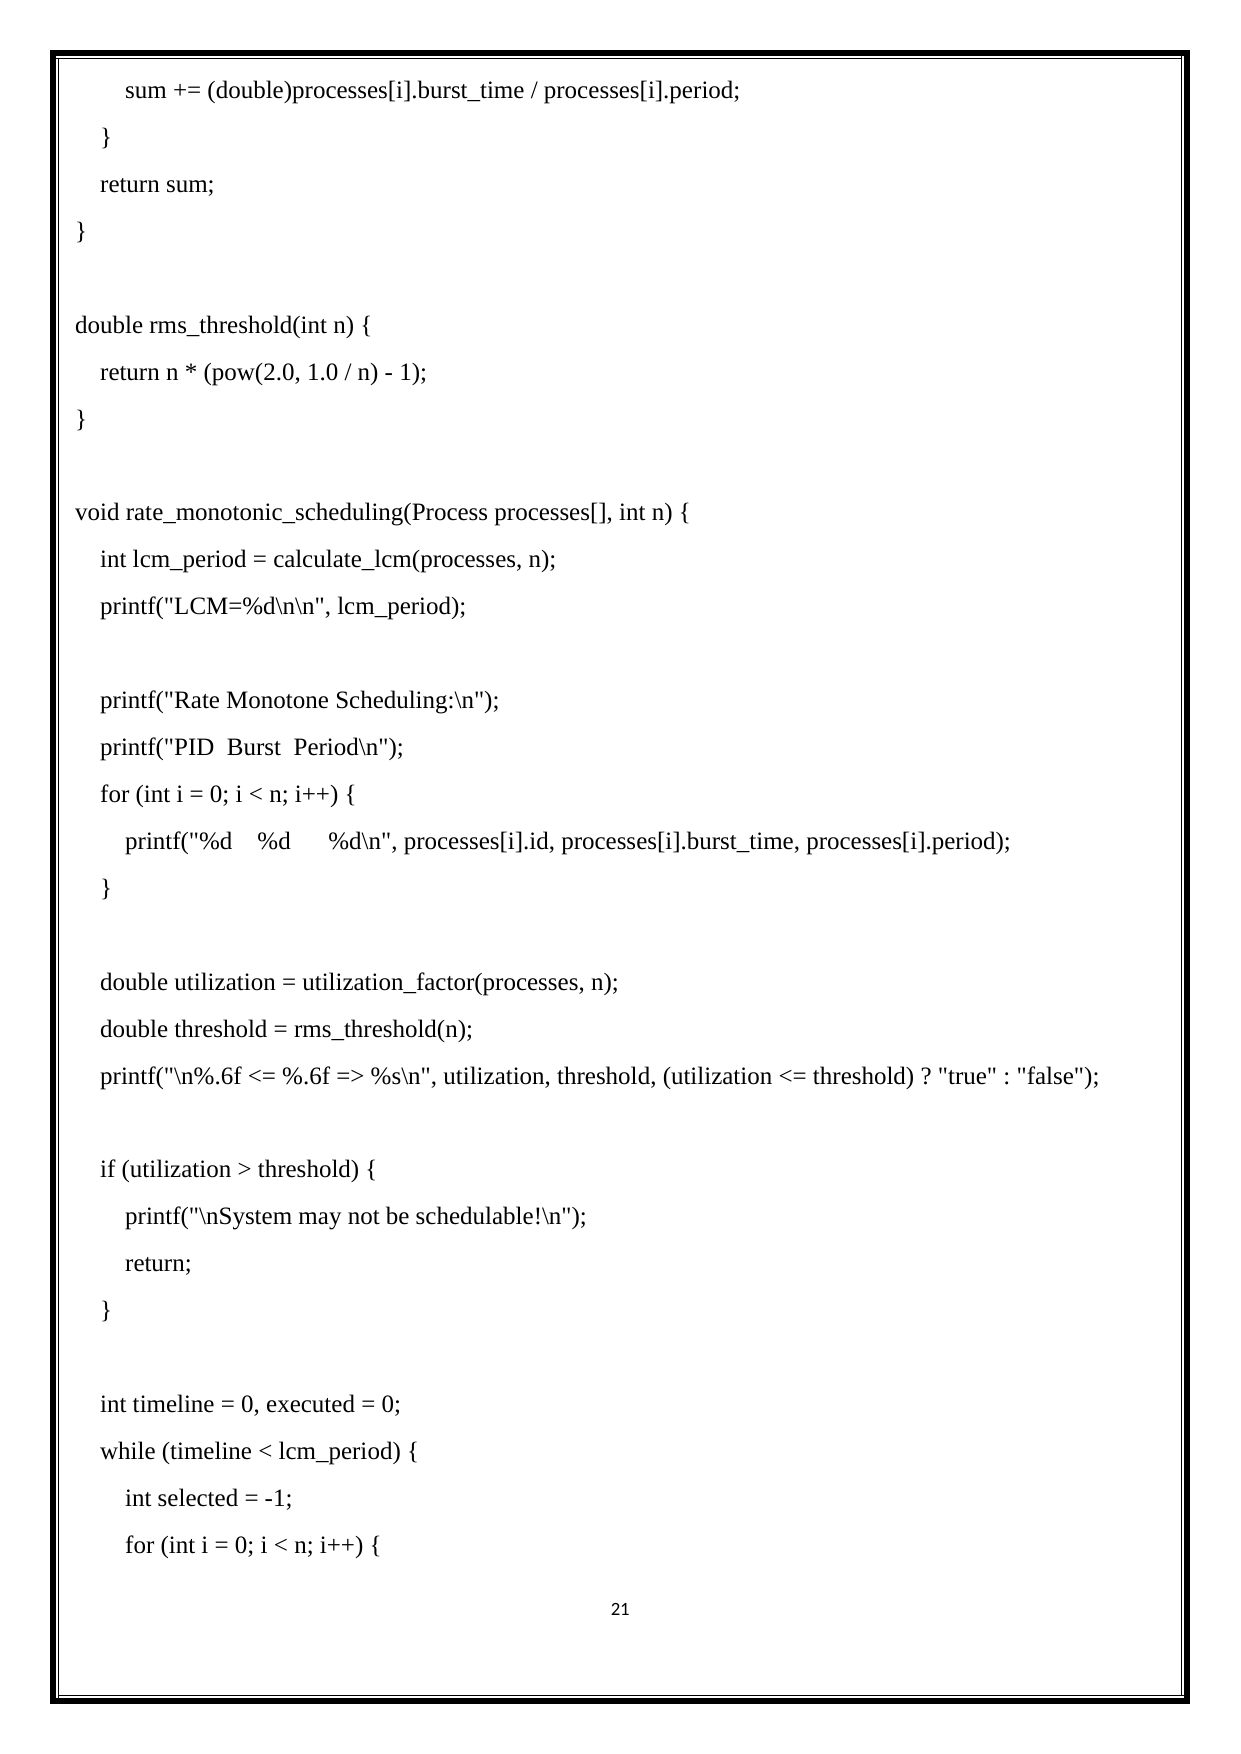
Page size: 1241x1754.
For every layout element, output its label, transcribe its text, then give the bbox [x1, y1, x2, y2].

text } [75, 216, 1165, 245]
text while (timeline < lcm_period) { [75, 1436, 1165, 1465]
text int timeline = 0, executed = 0; [75, 1389, 1165, 1418]
text printf("\nSystem may not be schedulable!\n"); [75, 1201, 1165, 1230]
text } [75, 873, 1165, 902]
text return; [75, 1248, 1165, 1277]
text } [75, 404, 1165, 433]
text return sum; [75, 169, 1165, 198]
text double threshold = rms_threshold(n); [75, 1014, 1165, 1042]
text void rate_monotonic_scheduling(Process processes[], int n) { [75, 497, 1165, 526]
text for (int i = 0; i < n; i++) { [75, 1530, 1165, 1559]
text } [75, 1296, 1165, 1324]
text printf("Rate Monotone Scheduling:\n"); [75, 685, 1165, 714]
text if (utilization > threshold) { [75, 1154, 1165, 1183]
text double rms_threshold(int n) { [75, 310, 1165, 338]
text printf("LCM=%d\n\n", lcm_period); [75, 591, 1165, 620]
text int selected = -1; [75, 1483, 1165, 1512]
text int lcm_period = calculate_lcm(processes, n); [75, 544, 1165, 573]
text for (int i = 0; i < n; i++) { [75, 779, 1165, 808]
text printf("\n%.6f <= %.6f => %s\n", utilization, threshold, (utilization <= threshold) ? "true" : "false"); [75, 1061, 1165, 1089]
text printf("PID Burst Period\n"); [75, 732, 1165, 761]
text return n * (pow(2.0, 1.0 / n) - 1); [75, 357, 1165, 386]
text } [75, 122, 1165, 151]
text double utilization = utilization_factor(processes, n); [75, 967, 1165, 995]
text sum += (double)processes[i].burst_time / processes[i].period; [75, 75, 1165, 104]
text printf("%d %d %d\n", processes[i].id, processes[i].burst_time, processes[i].period); [75, 826, 1165, 855]
